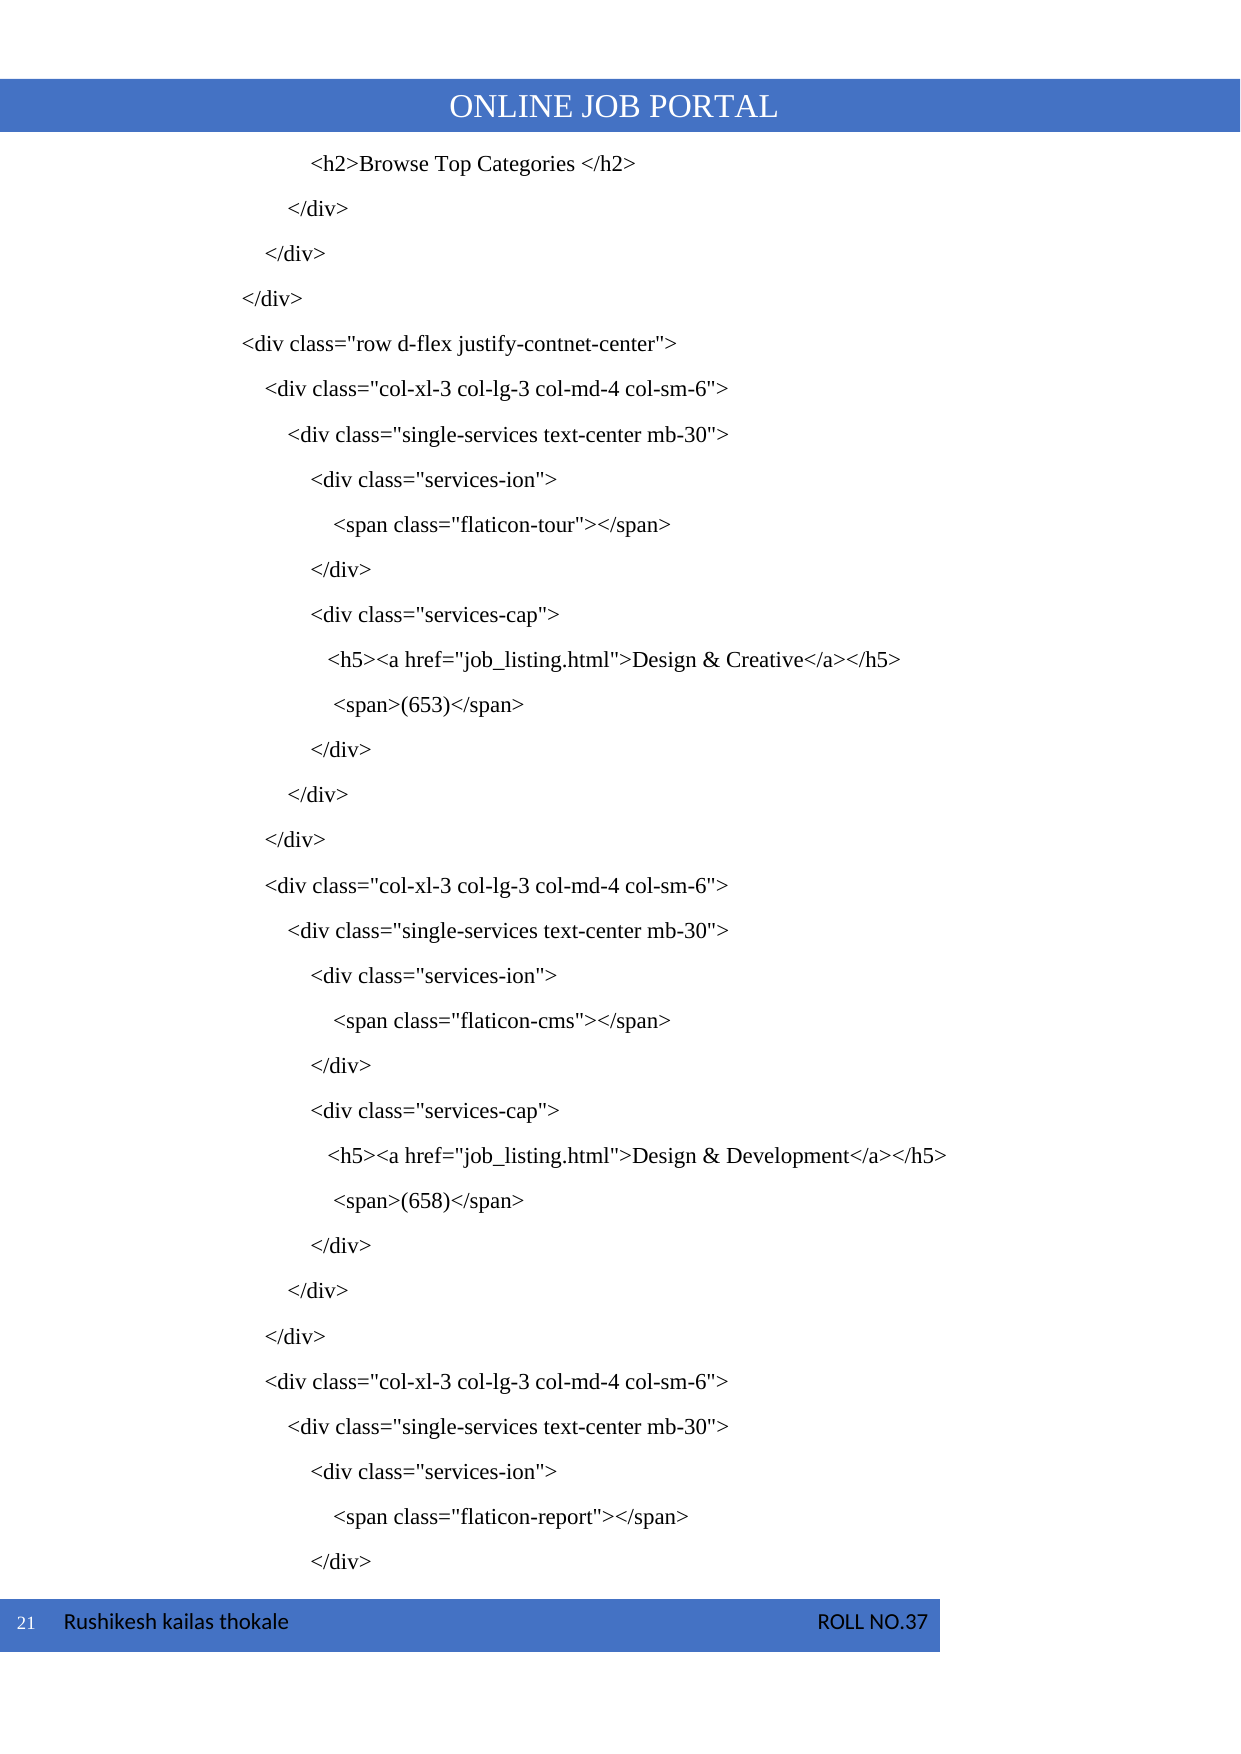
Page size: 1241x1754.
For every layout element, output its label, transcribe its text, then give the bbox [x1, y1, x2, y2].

text <div class="services-cap"> [150, 601, 1090, 627]
text <div class="row d-flex justify-contnet-center"> [150, 330, 1090, 357]
text <span class="flaticon-cms"></span> [150, 1007, 1090, 1033]
text </div> [150, 285, 1090, 312]
text <div class="col-xl-3 col-lg-3 col-md-4 col-sm-6"> [150, 376, 1090, 402]
text <span>(658)</span> [150, 1187, 1090, 1214]
text </div> [150, 240, 1090, 267]
text <div class="single-services text-center mb-30"> [150, 917, 1090, 943]
text </div> [150, 736, 1090, 763]
text <span class="flaticon-report"></span> [150, 1503, 1090, 1529]
text </div> [150, 556, 1090, 582]
text </div> [150, 781, 1090, 808]
text <div class="services-ion"> [150, 962, 1090, 988]
text <span class="flaticon-tour"></span> [150, 511, 1090, 537]
text <div class="services-ion"> [150, 1458, 1090, 1484]
text <div class="services-ion"> [150, 466, 1090, 492]
text <h5><a href="job_listing.html">Design & Development</a></h5> [150, 1142, 1090, 1169]
text </div> [150, 827, 1090, 853]
text </div> [150, 1232, 1090, 1259]
text <div class="single-services text-center mb-30"> [150, 421, 1090, 447]
text <div class="col-xl-3 col-lg-3 col-md-4 col-sm-6"> [150, 872, 1090, 898]
text </div> [150, 1278, 1090, 1304]
text </div> [150, 1052, 1090, 1078]
text <div class="services-cap"> [150, 1097, 1090, 1123]
text </div> [150, 1323, 1090, 1349]
text <span>(653)</span> [150, 691, 1090, 718]
text <div class="single-services text-center mb-30"> [150, 1413, 1090, 1439]
text <h5><a href="job_listing.html">Design & Creative</a></h5> [150, 646, 1090, 672]
text <h2>Browse Top Categories </h2> [150, 150, 1090, 176]
text </div> [150, 195, 1090, 221]
text </div> [150, 1548, 1090, 1574]
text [150, 1368, 1090, 1394]
